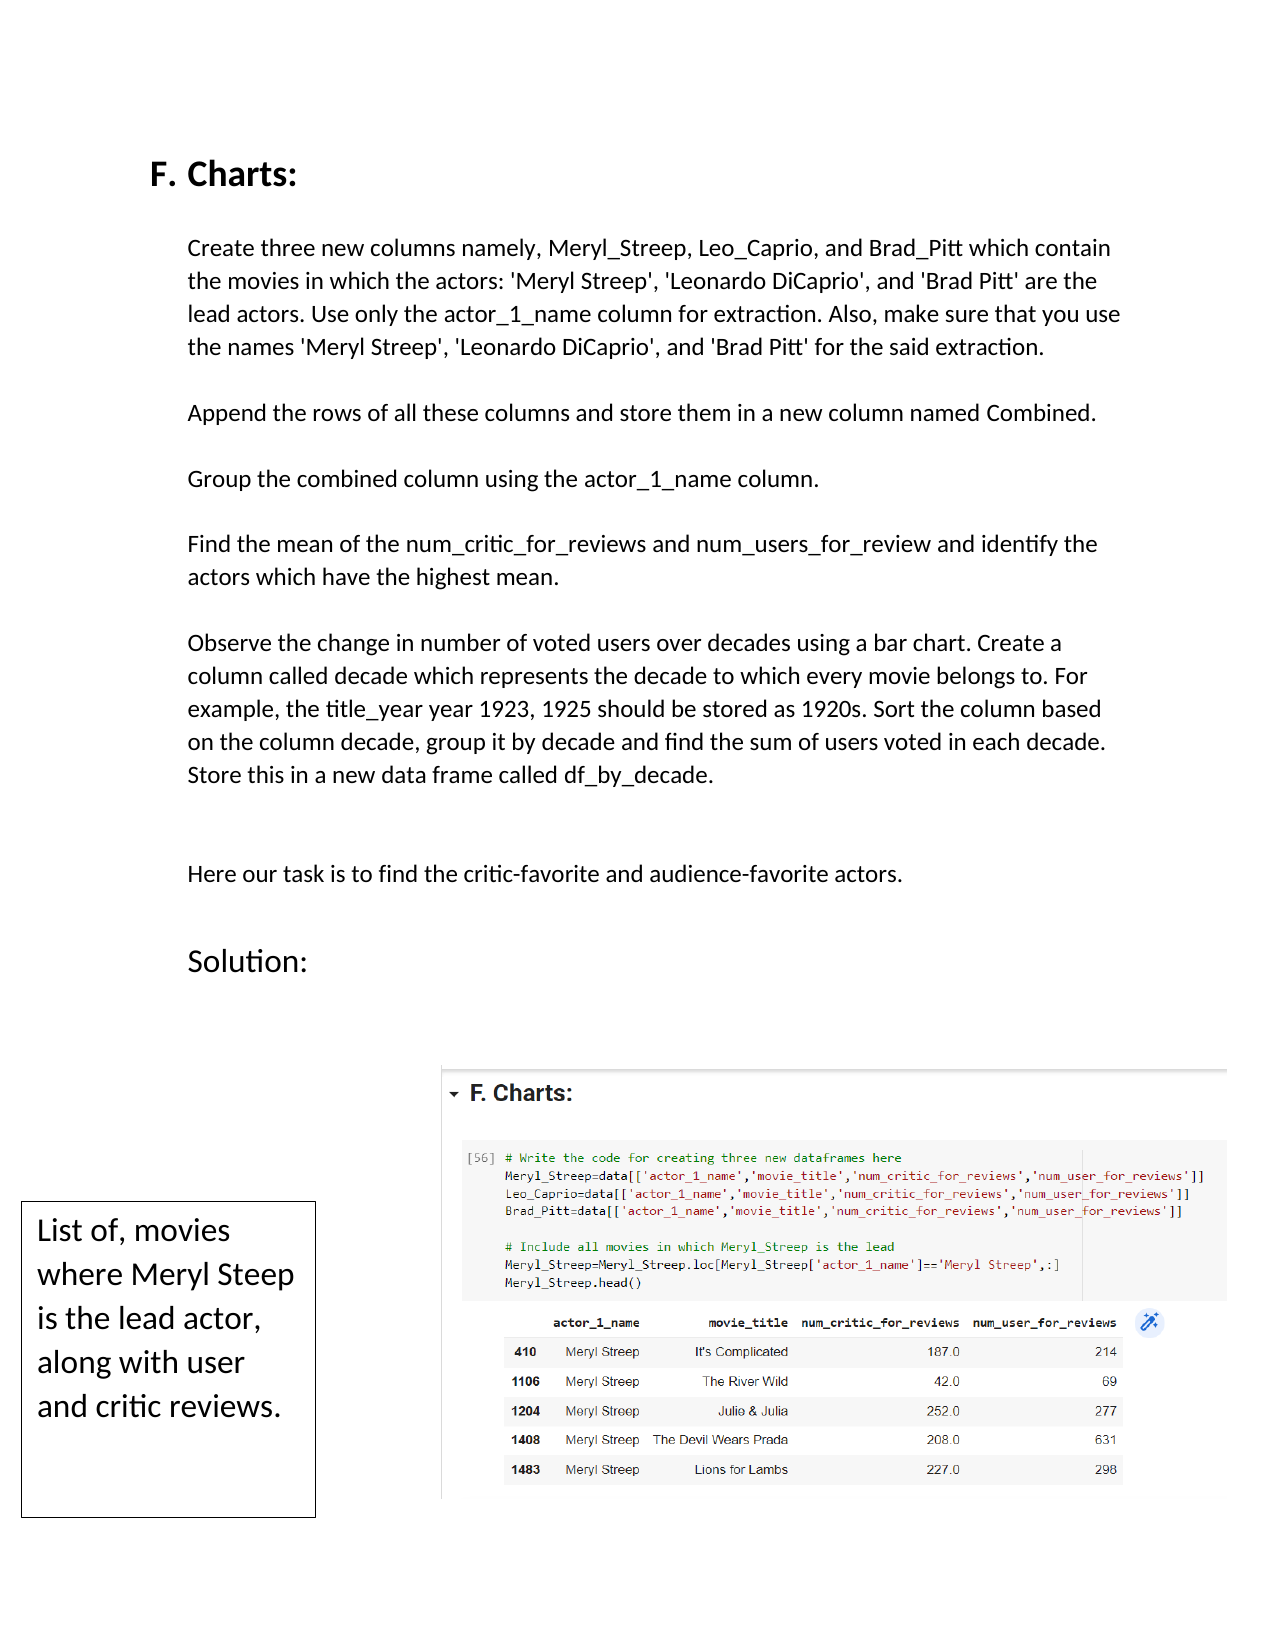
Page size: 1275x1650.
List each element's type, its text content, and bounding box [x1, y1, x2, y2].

list Charts: [150, 150, 1125, 196]
list Solution: [187, 940, 1125, 981]
picture [436, 1065, 1227, 1499]
list Create three new columns namely, Meryl_Streep, Leo_Caprio, and Brad_Pitt which contain the movies in which the actors: 'Meryl Streep', 'Leonardo DiCaprio', and 'Brad Pitt' are the lead actors. Use only the actor_1_name column for extraction. Also, make sure that you use the names 'Meryl Streep', 'Leonardo DiCaprio', and 'Brad Pitt' for the said extraction. Append the rows of all these columns and store them in a new column named Combined. Group the combined column using the actor_1_name column. Find the mean of the num_critic_for_reviews and num_users_for_review and identify the actors which have the highest mean. Observe the change in number of voted users over decades using a bar chart. Create a column called decade which represents the decade to which every movie belongs to. For example, the title_year year 1923, 1925 should be stored as 1920s. Sort the column based on the column decade, group it by decade and find the sum of users voted in each decade. Store this in a new data frame called df_by_decade. Here our task is to find the critic-favorite and audience-favorite actors. [187, 232, 1125, 888]
